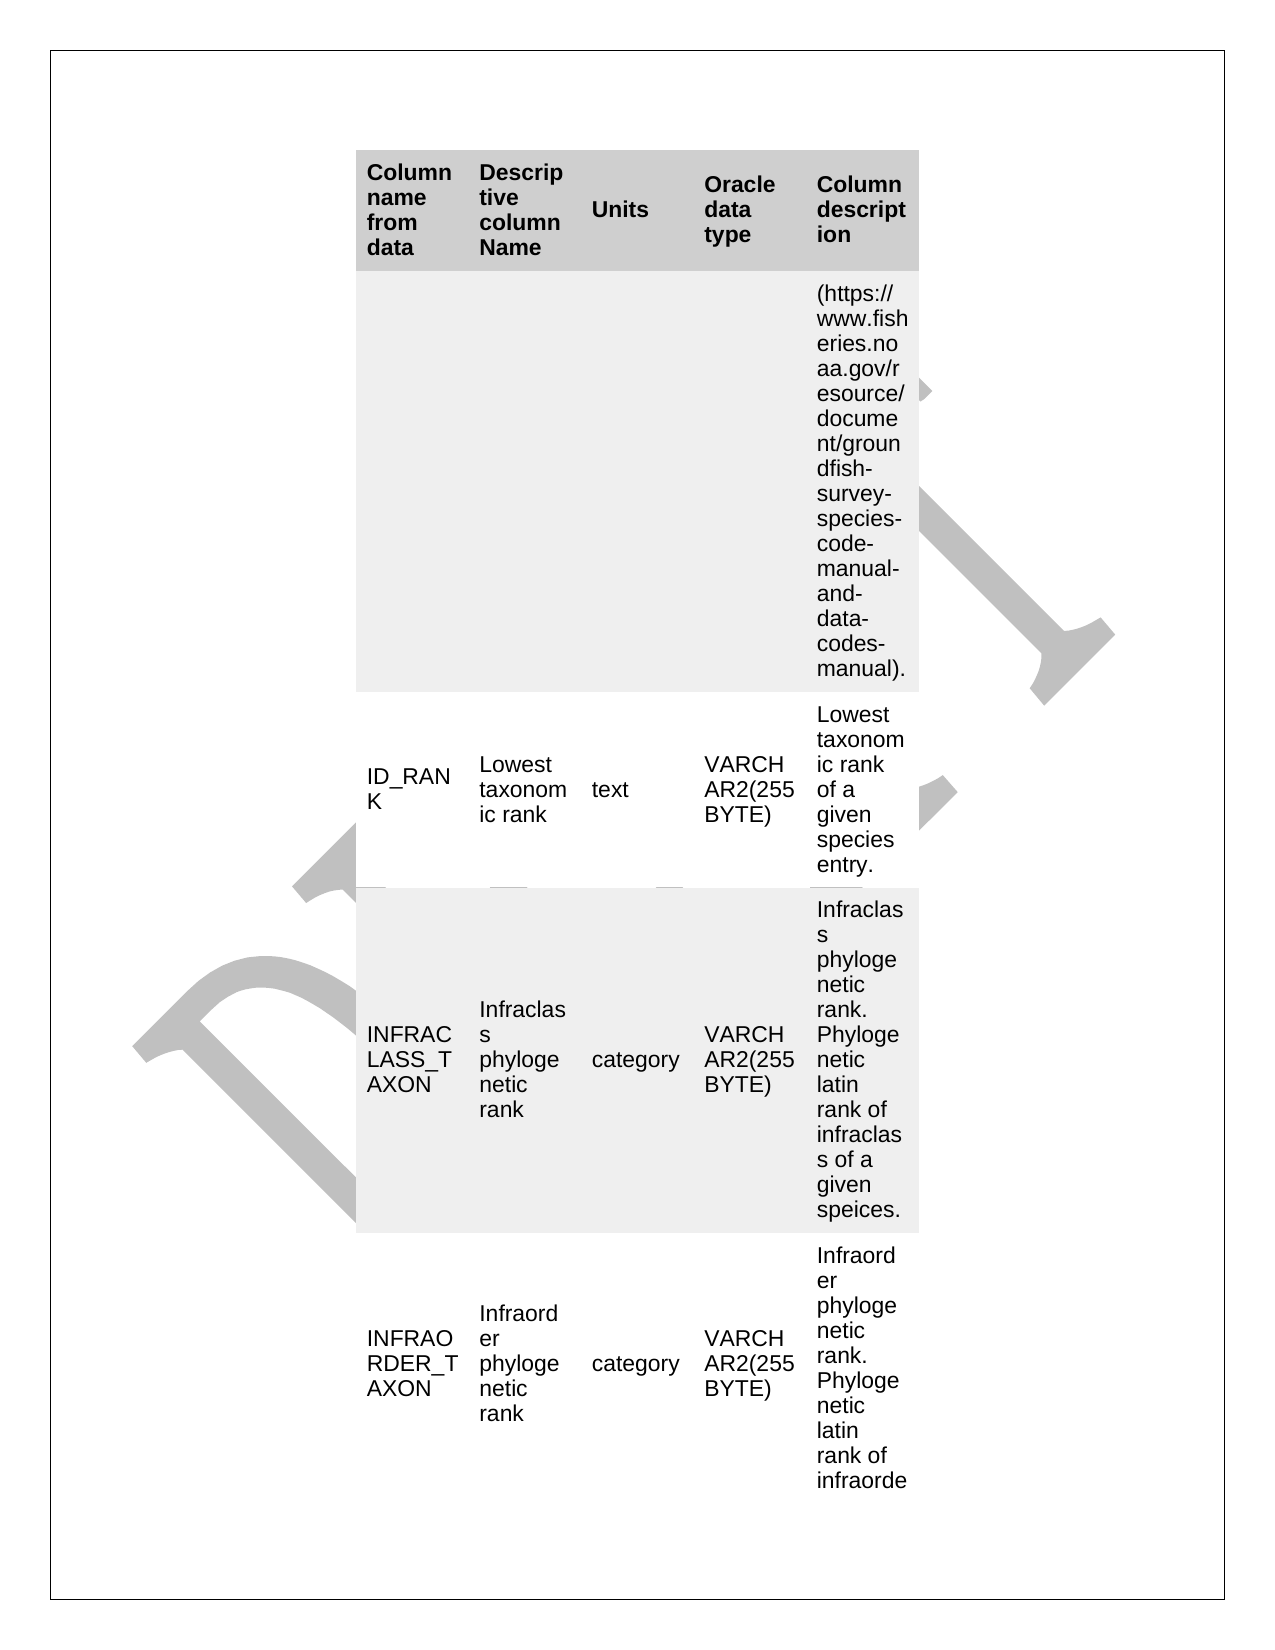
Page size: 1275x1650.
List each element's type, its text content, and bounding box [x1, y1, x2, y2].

table_header Descriptive column Name [469, 150, 581, 271]
table_header Column name from data [356, 150, 469, 271]
table_header Column description [806, 150, 919, 271]
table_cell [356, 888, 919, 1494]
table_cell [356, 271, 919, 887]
table_header Units [581, 150, 694, 271]
table_header Oracle data type [694, 150, 806, 271]
